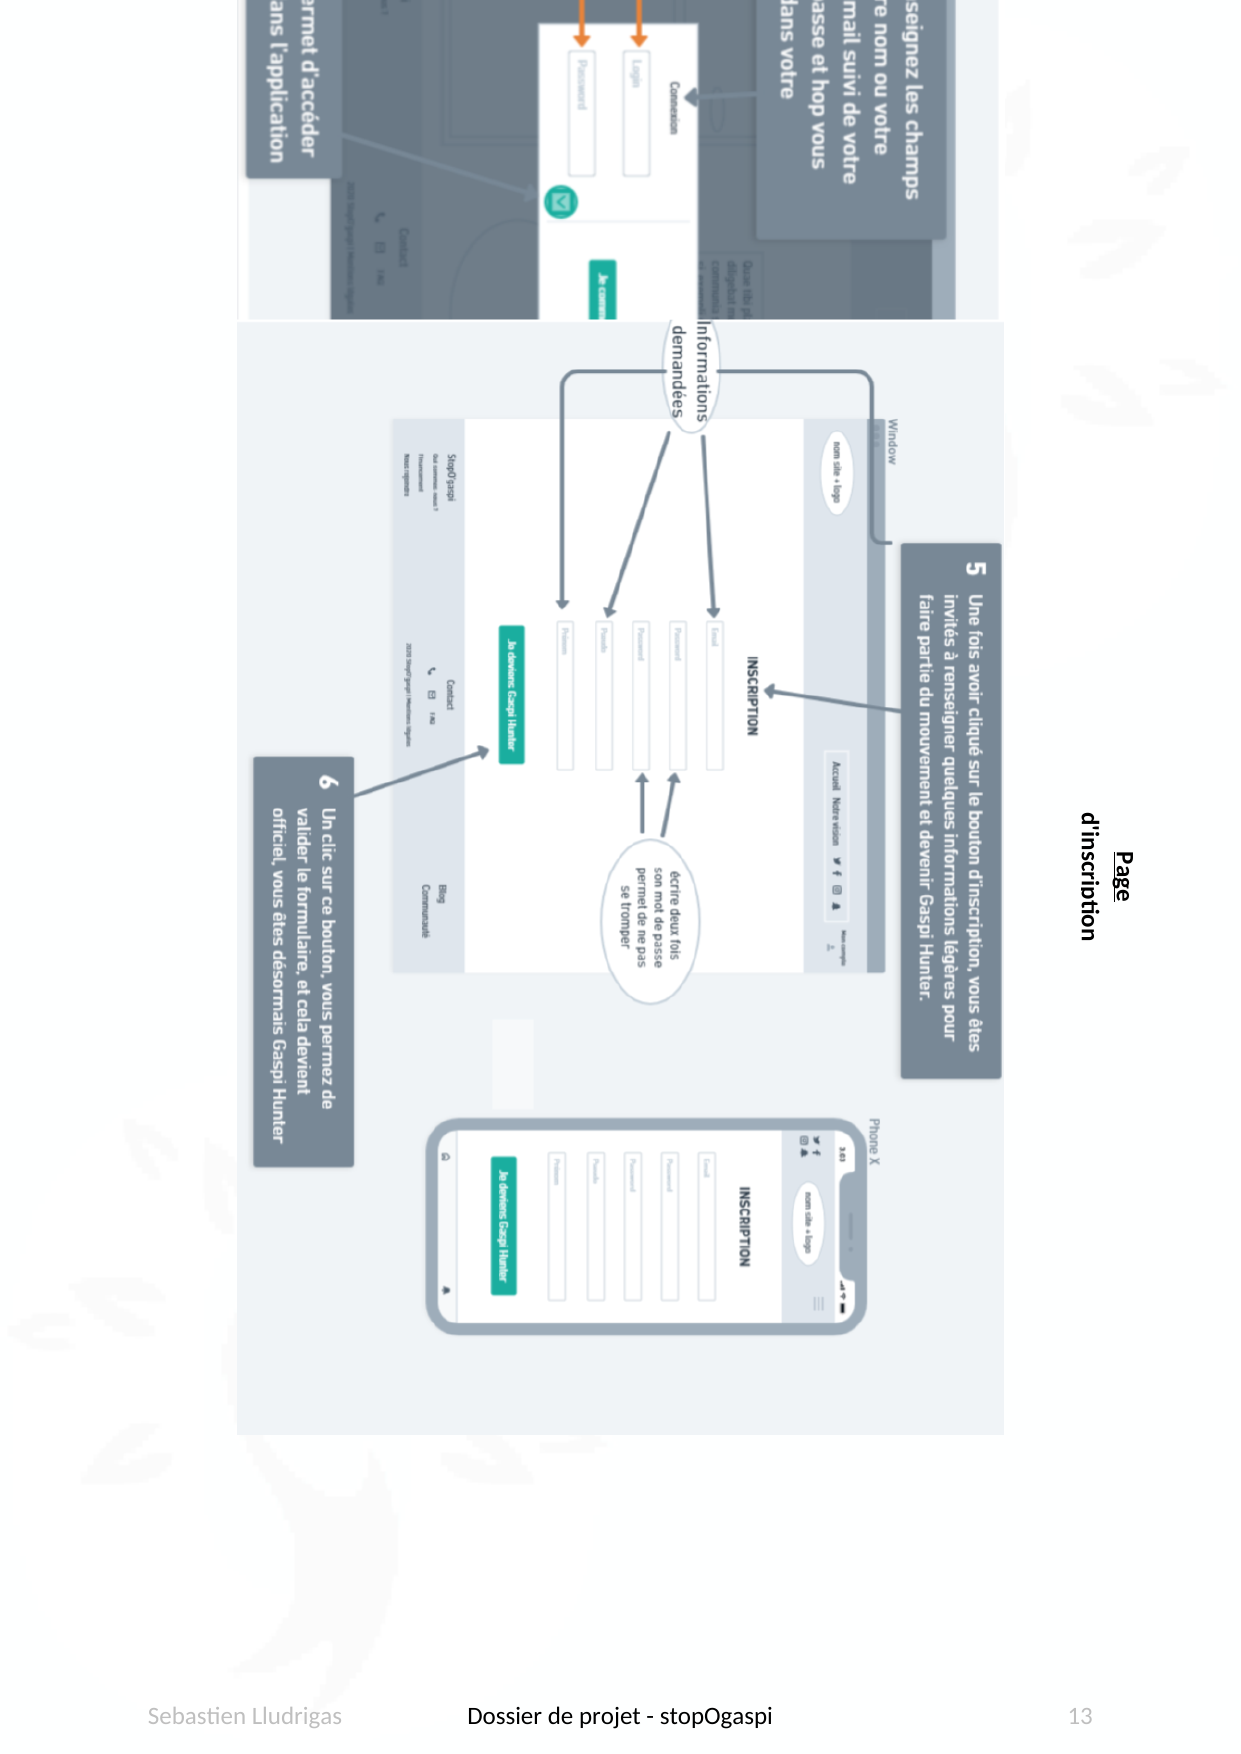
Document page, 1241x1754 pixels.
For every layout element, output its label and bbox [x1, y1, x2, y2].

picture [237, 0, 1005, 1435]
